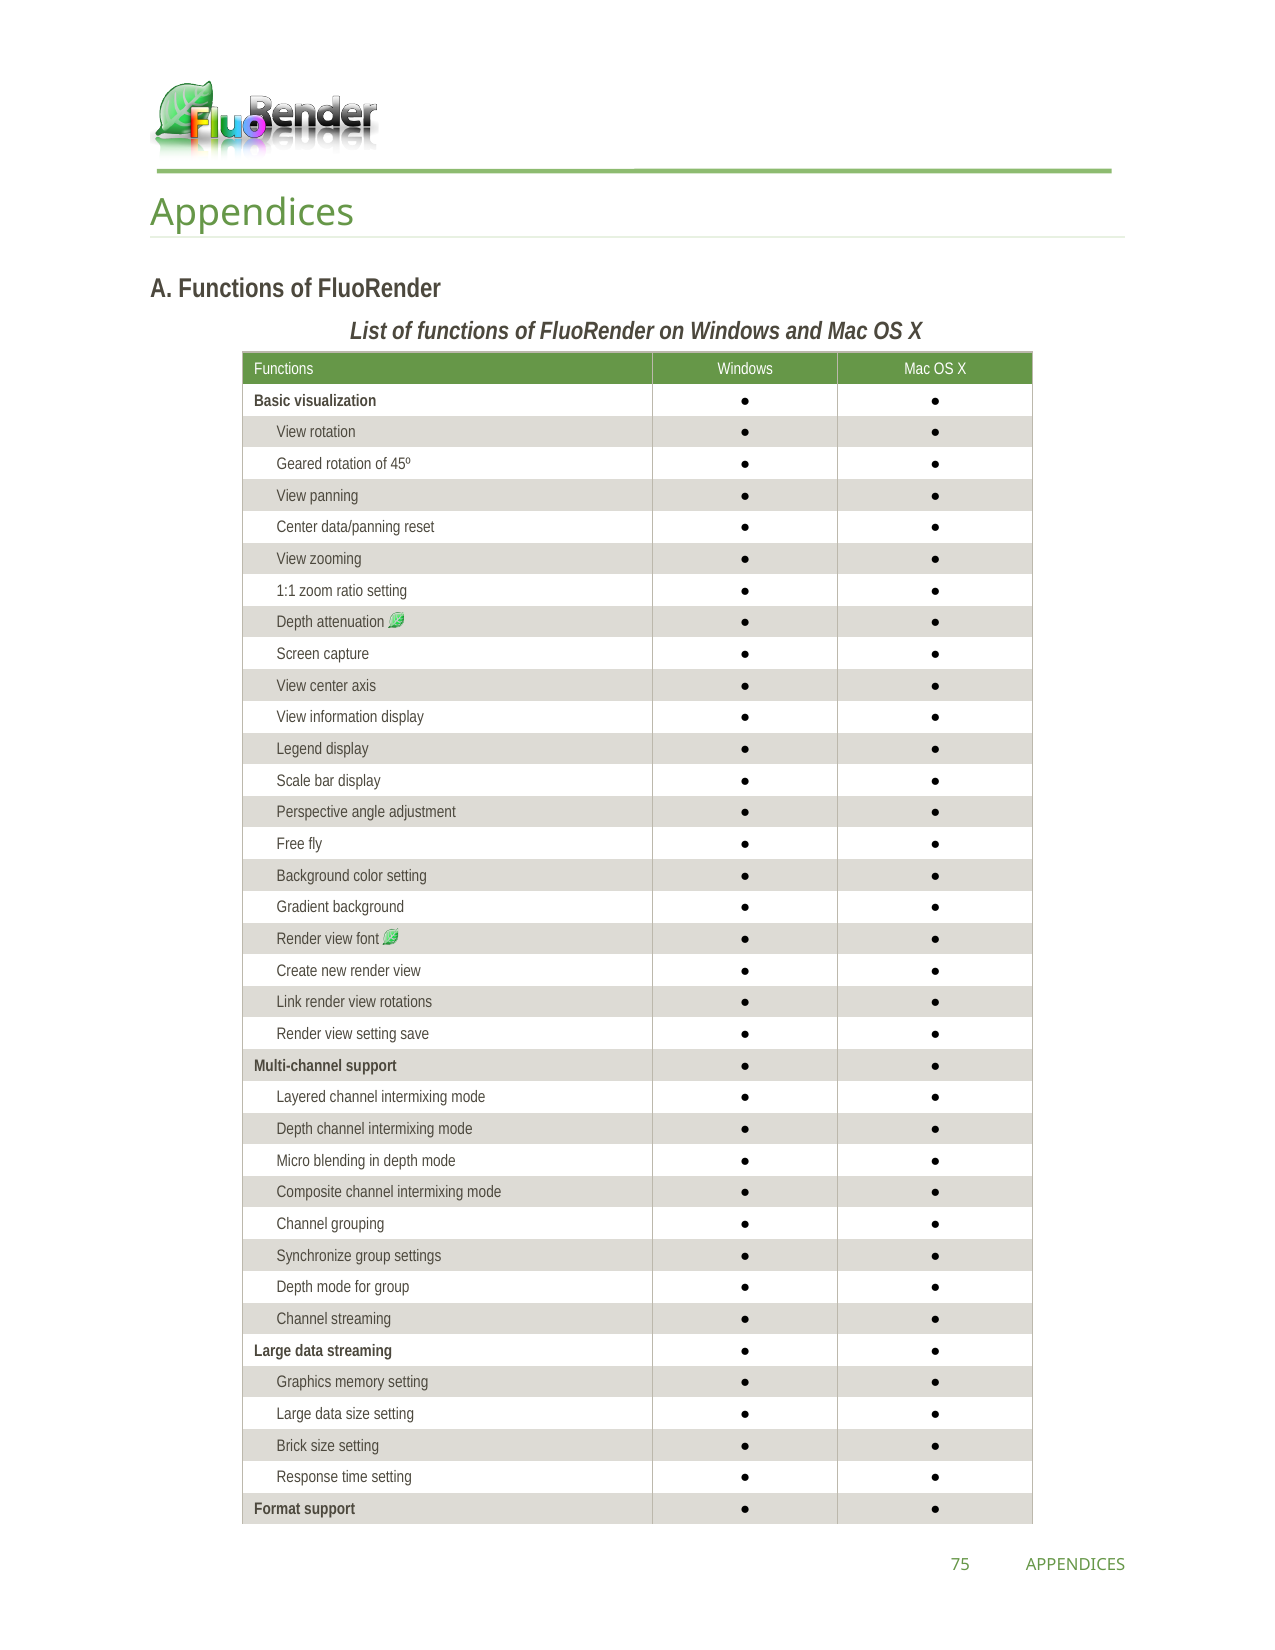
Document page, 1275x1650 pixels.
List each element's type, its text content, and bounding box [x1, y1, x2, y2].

table_cell ● [653, 1018, 837, 1049]
table_cell ● [838, 669, 1032, 701]
table_cell ● [653, 511, 837, 542]
table_cell Multi-channel support [243, 1049, 652, 1081]
table_cell Brick size setting [243, 1429, 652, 1461]
table_cell ● [653, 606, 837, 637]
table_cell ● [653, 1113, 837, 1144]
picture [382, 928, 399, 945]
picture [150, 75, 379, 162]
table_cell ● [838, 764, 1032, 796]
table_cell View zooming [243, 543, 652, 574]
table_cell ● [838, 448, 1032, 479]
table_cell Depth mode for group [243, 1271, 652, 1302]
table_cell ● [838, 828, 1032, 859]
table_cell ● [653, 796, 837, 827]
table_cell Geared rotation of 45º [243, 448, 652, 479]
table_cell Synchronize group settings [243, 1239, 652, 1271]
table_cell Composite channel intermixing mode [243, 1176, 652, 1207]
table_cell Response time setting [243, 1461, 652, 1492]
table_cell ● [838, 1461, 1032, 1492]
table_cell ● [838, 1398, 1032, 1429]
table_cell ● [838, 1081, 1032, 1112]
table_cell Channel grouping [243, 1208, 652, 1239]
table_cell Channel streaming [243, 1303, 652, 1334]
table_cell ● [838, 986, 1032, 1017]
table_cell ● [838, 384, 1032, 416]
table_cell View panning [243, 479, 652, 511]
table_cell ● [653, 701, 837, 732]
table_cell ● [653, 384, 837, 416]
table_cell Gradient background [243, 891, 652, 922]
table_cell ● [838, 1366, 1032, 1397]
table_cell Render view setting save [243, 1018, 652, 1049]
table_header Mac OS X [838, 353, 1032, 384]
table_cell ● [838, 954, 1032, 986]
table_cell ● [838, 1271, 1032, 1302]
table_cell ● [653, 543, 837, 574]
table_cell View center axis [243, 669, 652, 701]
table_cell ● [838, 416, 1032, 447]
table_cell ● [653, 416, 837, 447]
table_cell ● [653, 479, 837, 511]
table_cell ● [838, 1429, 1032, 1461]
table_cell ● [653, 954, 837, 986]
table_cell Free fly [243, 828, 652, 859]
table_cell ● [838, 479, 1032, 511]
table_cell ● [653, 1493, 837, 1524]
table_cell Background color setting [243, 859, 652, 891]
table_cell ● [653, 1176, 837, 1207]
table_cell ● [838, 606, 1032, 637]
table_cell ● [653, 1271, 837, 1302]
table_cell ● [653, 669, 837, 701]
table_cell Depth attenuation [243, 606, 652, 637]
table_cell ● [838, 543, 1032, 574]
table_cell ● [838, 1113, 1032, 1144]
table_cell ● [653, 1208, 837, 1239]
table_cell ● [653, 1081, 837, 1112]
table_cell Basic visualization [243, 384, 652, 416]
table_cell 1:1 zoom ratio setting [243, 574, 652, 606]
table_cell ● [653, 1366, 837, 1397]
table_cell ● [653, 986, 837, 1017]
table_cell ● [838, 511, 1032, 542]
table_cell ● [653, 574, 837, 606]
table_cell ● [838, 891, 1032, 922]
table_cell Graphics memory setting [243, 1366, 652, 1397]
table_cell Center data/panning reset [243, 511, 652, 542]
table_cell Legend display [243, 733, 652, 764]
table_cell Screen capture [243, 638, 652, 669]
subtitle A. Functions of FluoRender [150, 272, 1125, 303]
table_cell ● [653, 1239, 837, 1271]
table_cell ● [838, 923, 1032, 954]
table_cell ● [653, 448, 837, 479]
table_cell Scale bar display [243, 764, 652, 796]
table_cell ● [653, 1144, 837, 1176]
table_cell ● [653, 764, 837, 796]
table_cell Depth channel intermixing mode [243, 1113, 652, 1144]
table_cell Perspective angle adjustment [243, 796, 652, 827]
table_cell ● [838, 859, 1032, 891]
table_cell ● [838, 796, 1032, 827]
table_cell ● [838, 1049, 1032, 1081]
table_cell ● [653, 859, 837, 891]
table_cell ● [838, 733, 1032, 764]
table_header Windows [653, 353, 837, 384]
table_cell ● [838, 1303, 1032, 1334]
table_cell ● [653, 1303, 837, 1334]
subtitle Appendices [150, 185, 1125, 236]
table_cell Format support [243, 1493, 652, 1524]
table_cell ● [838, 701, 1032, 732]
table_cell Micro blending in depth mode [243, 1144, 652, 1176]
table_cell ● [838, 1176, 1032, 1207]
table_cell ● [653, 733, 837, 764]
table_cell View information display [243, 701, 652, 732]
table_cell ● [838, 1144, 1032, 1176]
table_cell ● [838, 638, 1032, 669]
table_cell ● [838, 1018, 1032, 1049]
table_cell ● [838, 574, 1032, 606]
table_cell ● [653, 1461, 837, 1492]
table_cell ● [653, 1429, 837, 1461]
table_cell Render view font [243, 923, 652, 954]
table_cell ● [653, 828, 837, 859]
table_cell ● [838, 1334, 1032, 1366]
table_cell ● [653, 891, 837, 922]
table_cell Layered channel intermixing mode [243, 1081, 652, 1112]
table_cell ● [653, 923, 837, 954]
table_cell ● [838, 1208, 1032, 1239]
subtitle List of functions of FluoRender on Windows and Mac OS X [150, 316, 1125, 344]
table_cell Create new render view [243, 954, 652, 986]
table_cell ● [653, 1334, 837, 1366]
table_cell ● [653, 638, 837, 669]
table_cell ● [838, 1493, 1032, 1524]
table_cell Large data streaming [243, 1334, 652, 1366]
table_cell ● [653, 1398, 837, 1429]
picture [388, 612, 404, 628]
table_header Functions [243, 353, 652, 384]
table_cell ● [838, 1239, 1032, 1271]
table_cell View rotation [243, 416, 652, 447]
table_cell Link render view rotations [243, 986, 652, 1017]
table_cell Large data size setting [243, 1398, 652, 1429]
table_cell ● [653, 1049, 837, 1081]
